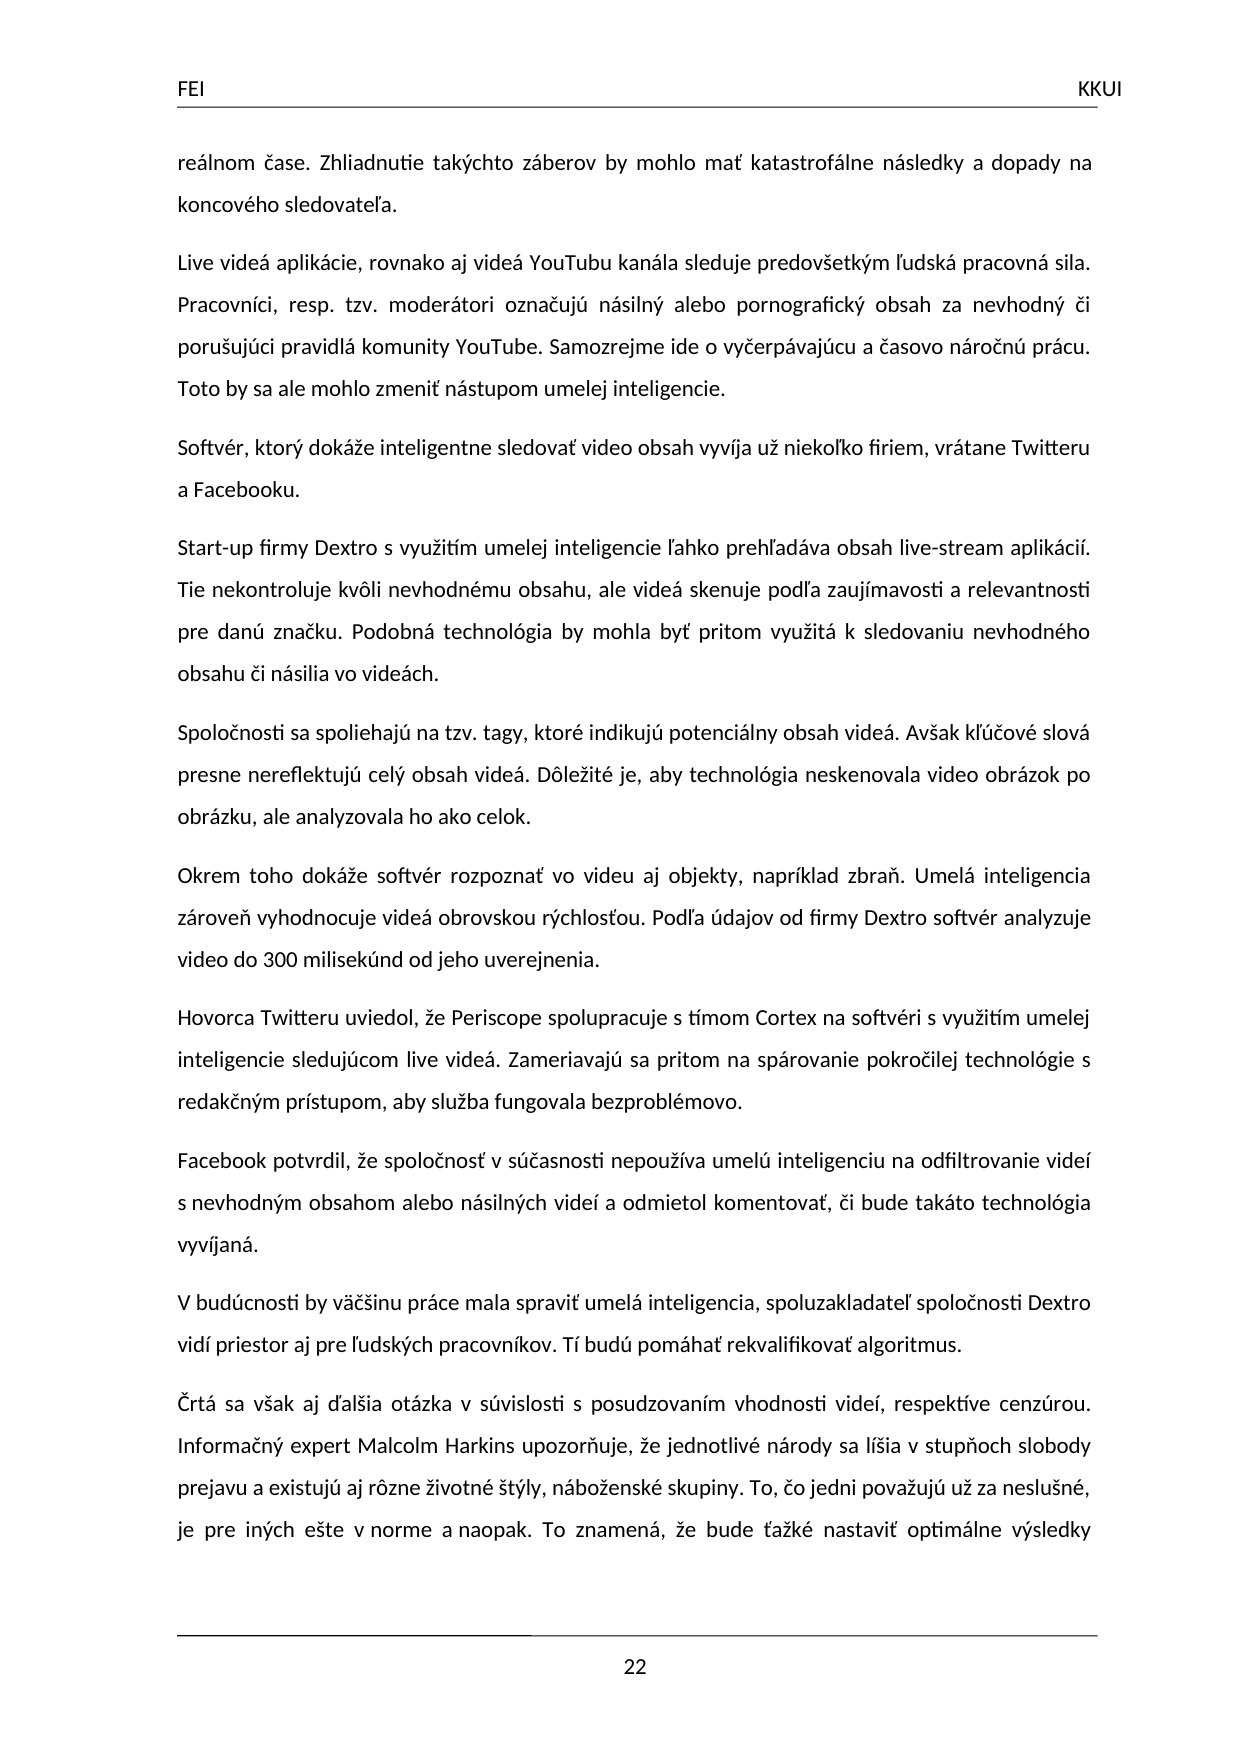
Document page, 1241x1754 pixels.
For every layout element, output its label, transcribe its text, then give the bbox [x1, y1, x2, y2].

text Start-up firmy Dextro s využitím umelej inteligencie ľahko prehľadáva obsah live-stream aplikácií. Tie nekontroluje kvôli nevhodnému obsahu, ale videá skenuje podľa zaujímavosti a relevantnosti pre danú značku. Podobná technológia by mohla byť pritom využitá k sledovaniu nevhodného obsahu či násilia vo videách. [177, 533, 1092, 687]
text Softvér, ktorý dokáže inteligentne sledovať video obsah vyvíja už niekoľko firiem, vrátane Twitteru a Facebooku. [177, 433, 1092, 503]
text Spoločnosti sa spoliehajú na tzv. tagy, ktoré indikujú potenciálny obsah videá. Avšak kľúčové slová presne nereflektujú celý obsah videá. Dôležité je, aby technológia neskenovala video obrázok po obrázku, ale analyzovala ho ako celok. [177, 718, 1092, 830]
text Live videá aplikácie, rovnako aj videá YouTubu kanála sleduje predovšetkým ľudská pracovná sila. Pracovníci, resp. tzv. moderátori označujú násilný alebo pornografický obsah za nevhodný či porušujúci pravidlá komunity YouTube. Samozrejme ide o vyčerpávajúcu a časovo náročnú prácu. Toto by sa ale mohlo zmeniť nástupom umelej inteligencie. [177, 248, 1092, 402]
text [177, 1389, 1092, 1543]
text Hovorca Twitteru uviedol, že Periscope spolupracuje s tímom Cortex na softvéri s využitím umelej inteligencie sledujúcom live videá. Zameriavajú sa pritom na spárovanie pokročilej technológie s redakčným prístupom, aby služba fungovala bezproblémovo. [177, 1003, 1092, 1115]
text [177, 148, 1092, 218]
text Facebook potvrdil, že spoločnosť v súčasnosti nepoužíva umelú inteligenciu na odfiltrovanie videí s nevhodným obsahom alebo násilných videí a odmietol komentovať, či bude takáto technológia vyvíjaná. [177, 1146, 1092, 1258]
text Okrem toho dokáže softvér rozpoznať vo videu aj objekty, napríklad zbraň. Umelá inteligencia zároveň vyhodnocuje videá obrovskou rýchlosťou. Podľa údajov od firmy Dextro softvér analyzuje video do 300 milisekúnd od jeho uverejnenia. [177, 861, 1092, 973]
text V budúcnosti by väčšinu práce mala spraviť umelá inteligencia, spoluzakladateľ spoločnosti Dextro vidí priestor aj pre ľudských pracovníkov. Tí budú pomáhať rekvalifikovať algoritmus. [177, 1288, 1092, 1358]
